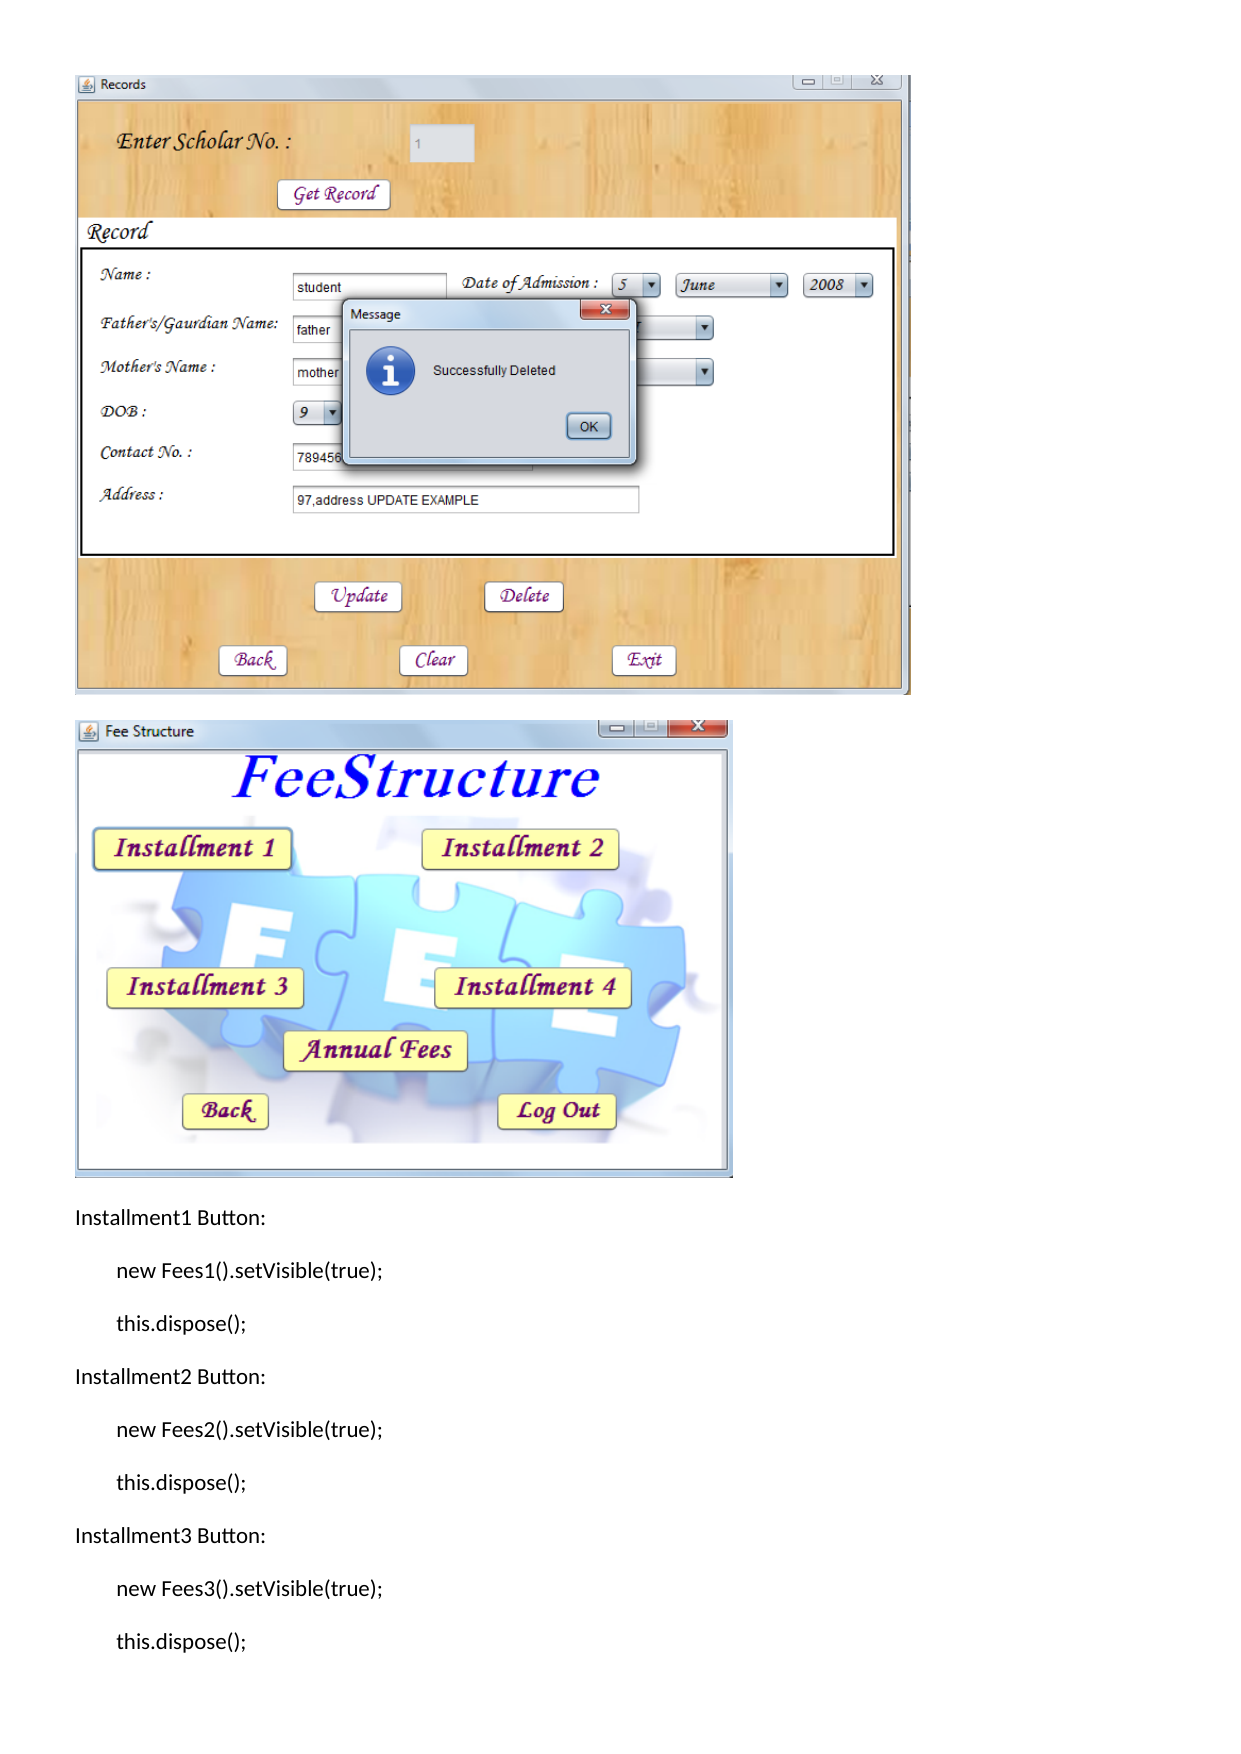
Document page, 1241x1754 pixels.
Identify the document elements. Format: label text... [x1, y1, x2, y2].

text Installment1 Button: [75, 1203, 1165, 1231]
text this.dispose(); [75, 1627, 1165, 1655]
picture [75, 720, 733, 1178]
text new Fees3().setVisible(true); [75, 1574, 1165, 1602]
text new Fees1().setVisible(true); [75, 1256, 1165, 1284]
text this.dispose(); [75, 1309, 1165, 1337]
text this.dispose(); [75, 1468, 1165, 1496]
text Installment3 Button: [75, 1521, 1165, 1549]
text Installment2 Button: [75, 1362, 1165, 1390]
text new Fees2().setVisible(true); [75, 1415, 1165, 1443]
picture [75, 75, 911, 695]
